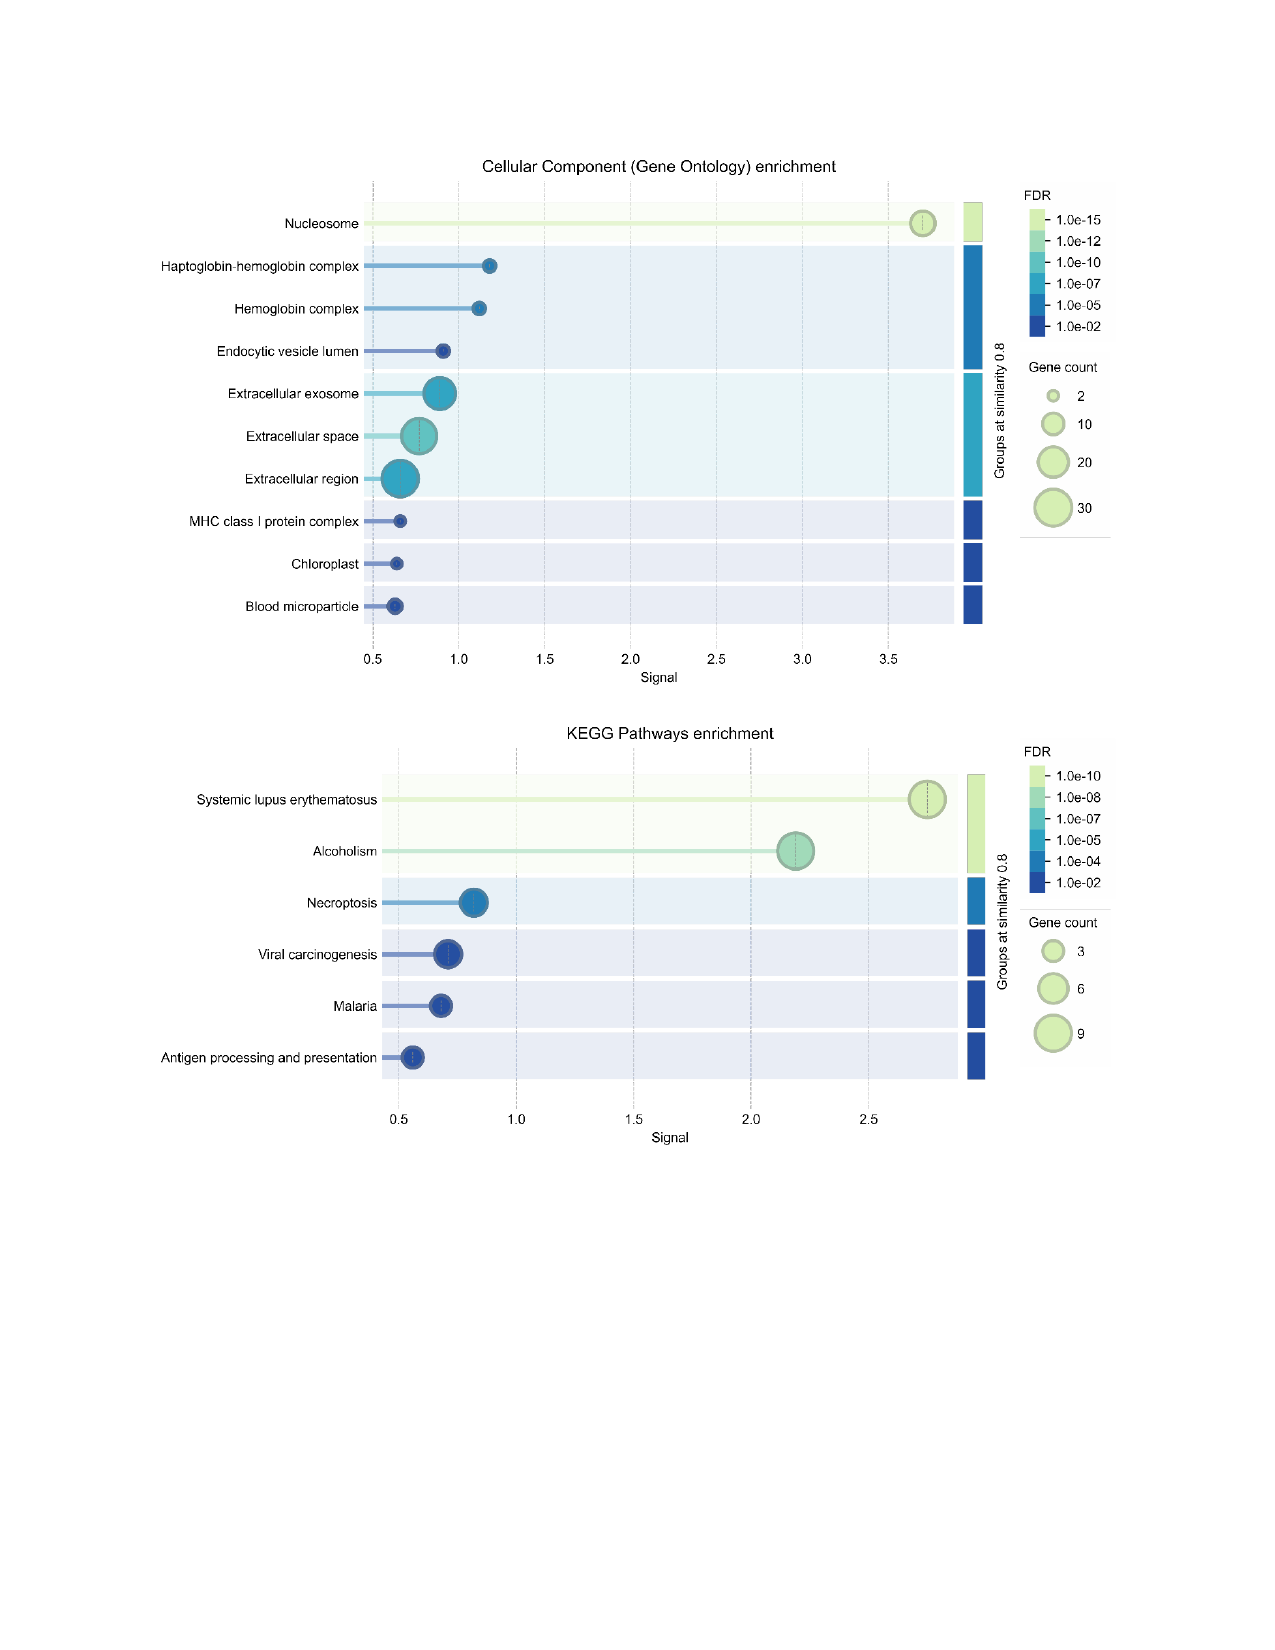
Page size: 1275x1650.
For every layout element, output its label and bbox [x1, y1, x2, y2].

picture [150, 150, 1125, 695]
picture [150, 716, 1125, 1164]
